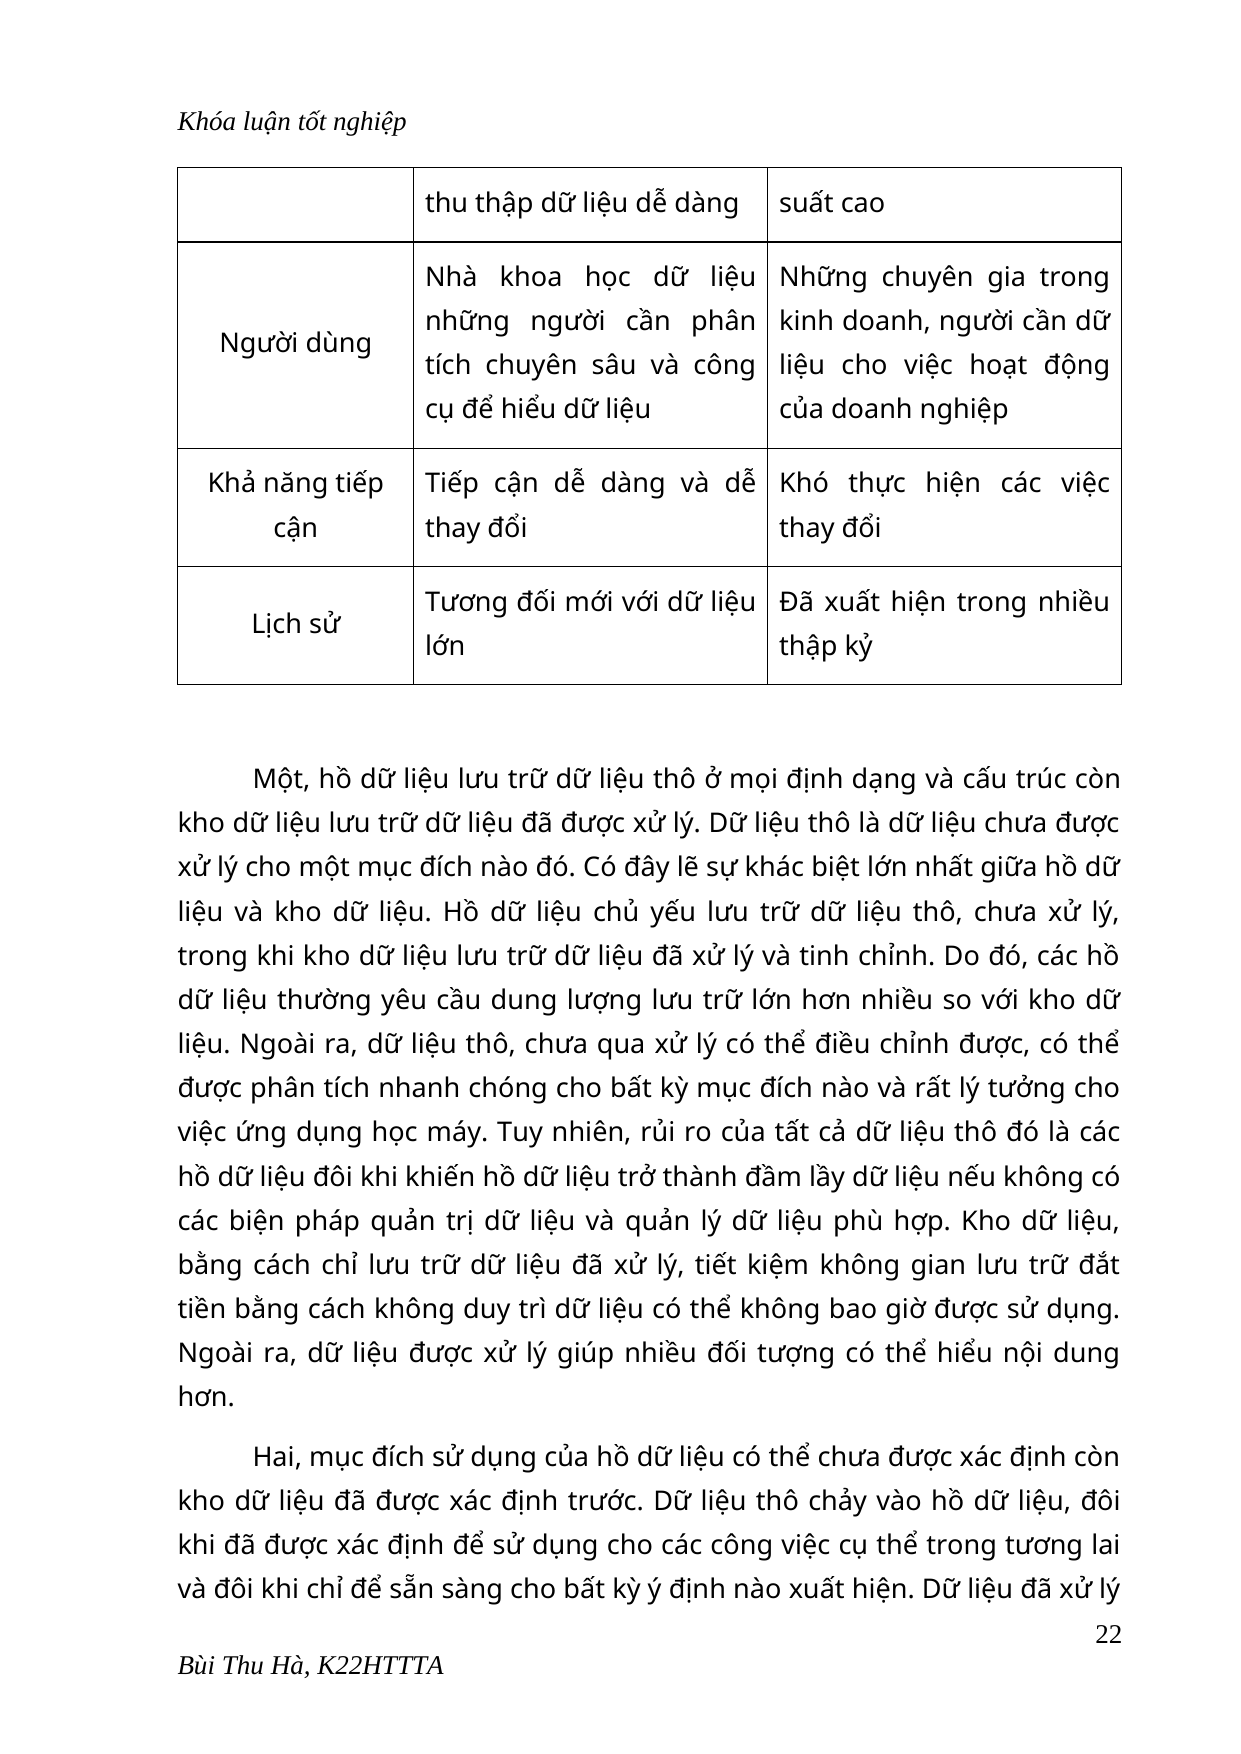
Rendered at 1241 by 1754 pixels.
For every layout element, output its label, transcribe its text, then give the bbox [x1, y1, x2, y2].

table_cell Lịch sử [178, 567, 413, 684]
text Một, hồ dữ liệu lưu trữ dữ liệu thô ở mọi định dạng và cấu trúc còn kho dữ liệu lưu trữ dữ liệu đã được xử lý. Dữ liệu thô là dữ liệu chưa được xử lý cho một mục đích nào đó. Có đây lẽ sự khác biệt lớn nhất giữa hồ dữ liệu và kho dữ liệu. Hồ dữ liệu chủ yếu lưu trữ dữ liệu thô, chưa xử lý, trong khi kho dữ liệu lưu trữ dữ liệu đã xử lý và tinh chỉnh. Do đó, các hồ dữ liệu thường yêu cầu dung lượng lưu trữ lớn hơn nhiều so với kho dữ liệu. Ngoài ra, dữ liệu thô, chưa qua xử lý có thể điều chỉnh được, có thể được phân tích nhanh chóng cho bất kỳ mục đích nào và rất lý tưởng cho việc ứng dụng học máy. Tuy nhiên, rủi ro của tất cả dữ liệu thô đó là các hồ dữ liệu đôi khi khiến hồ dữ liệu trở thành đầm lầy dữ liệu nếu không có các biện pháp quản trị dữ liệu và quản lý dữ liệu phù hợp. Kho dữ liệu, bằng cách chỉ lưu trữ dữ liệu đã xử lý, tiết kiệm không gian lưu trữ đắt tiền bằng cách không duy trì dữ liệu có thể không bao giờ được sử dụng. Ngoài ra, dữ liệu được xử lý giúp nhiều đối tượng có thể hiểu nội dung hơn. [177, 759, 1122, 1415]
table_cell Khó thực hiện các việc thay đổi [768, 449, 1121, 566]
table_cell Tương đối mới với dữ liệu lớn [414, 567, 767, 684]
table_cell Người dùng [178, 243, 413, 448]
table_cell Tiếp cận dễ dàng và dễ thay đổi [414, 449, 767, 566]
table_cell Những chuyên gia trong kinh doanh, người cần dữ liệu cho việc hoạt động của doanh nghiệp [768, 243, 1121, 448]
table_cell Đã xuất hiện trong nhiều thập kỷ [768, 567, 1121, 684]
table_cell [414, 168, 767, 241]
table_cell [178, 168, 413, 241]
table_cell Nhà khoa học dữ liệu những người cần phân tích chuyên sâu và công cụ để hiểu dữ liệu [414, 243, 767, 448]
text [177, 1437, 1122, 1606]
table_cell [768, 168, 1121, 241]
table_cell Khả năng tiếp cận [178, 449, 413, 566]
